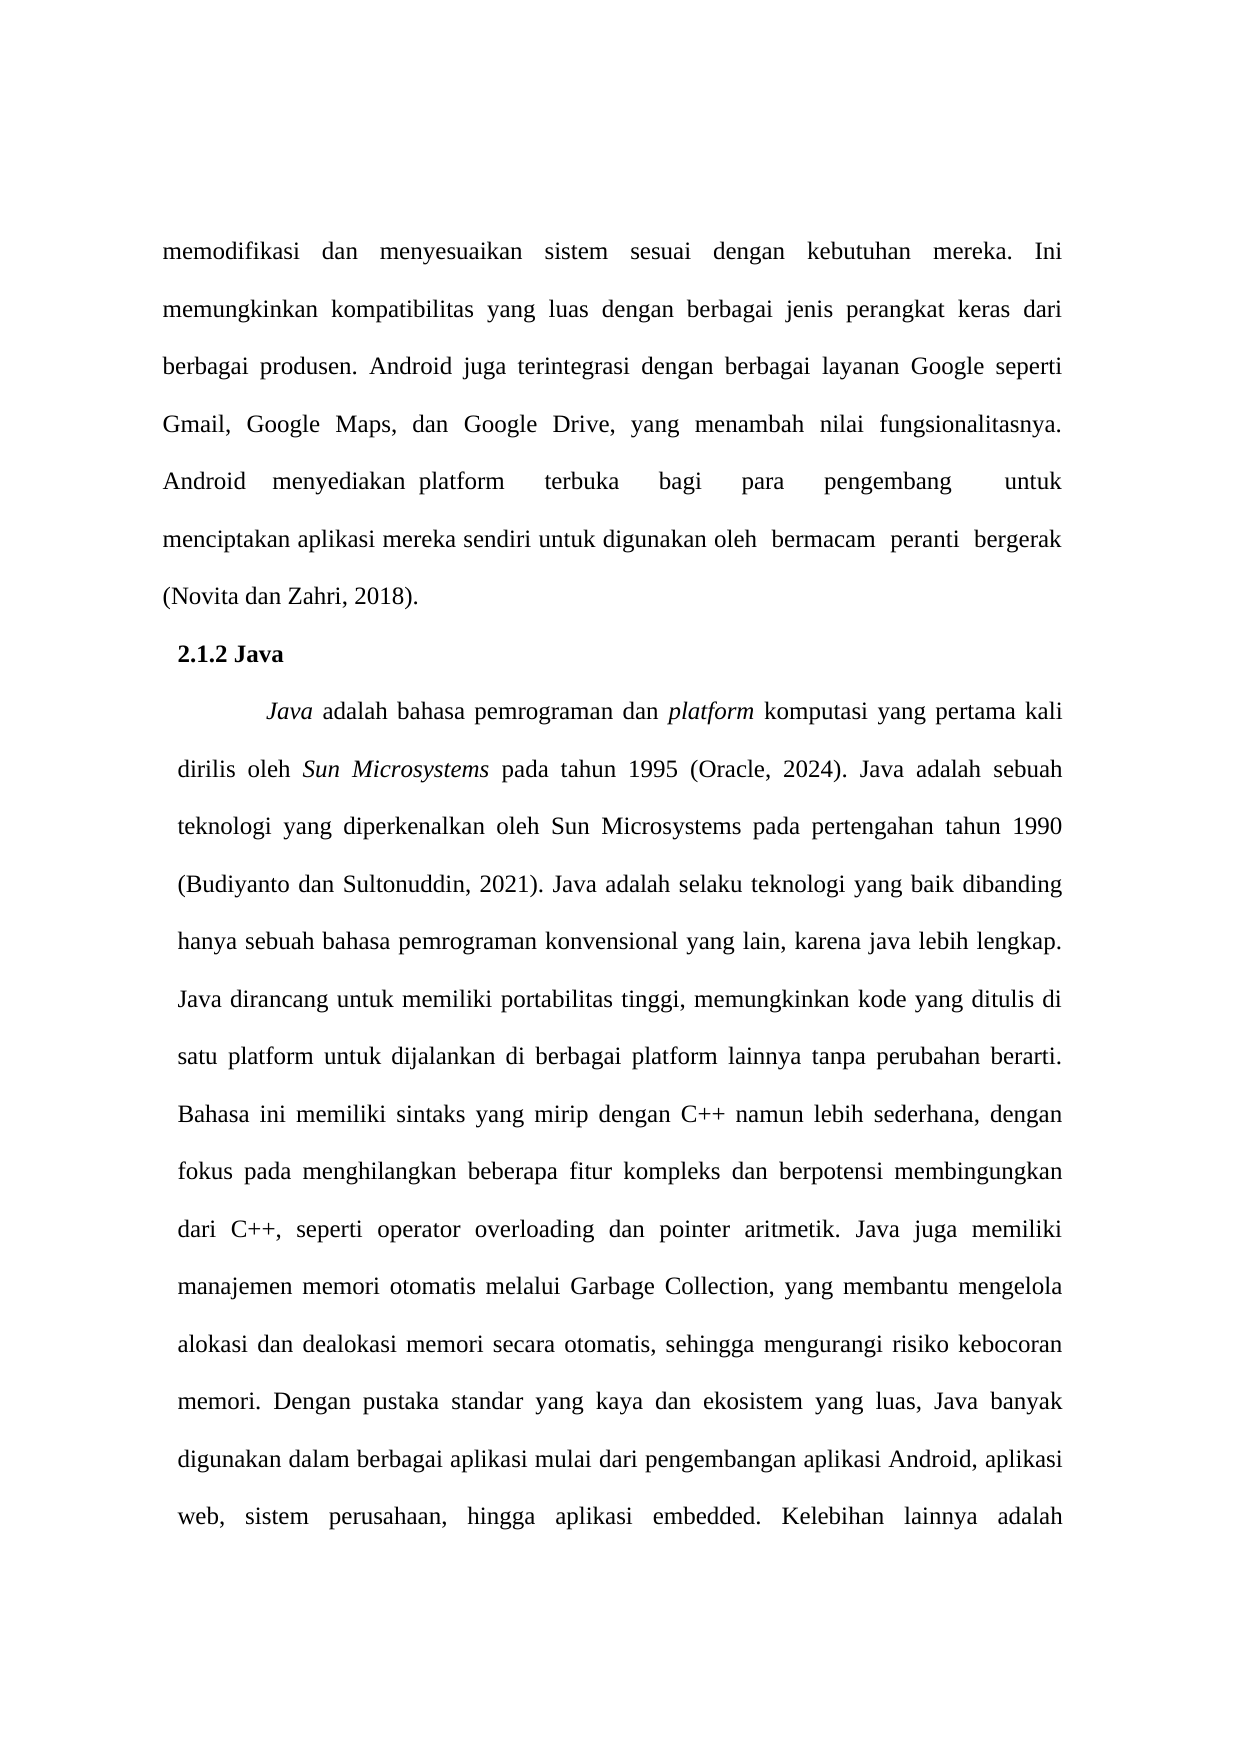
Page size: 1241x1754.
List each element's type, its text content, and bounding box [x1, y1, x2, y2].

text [177, 696, 1063, 1530]
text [162, 236, 1063, 610]
subtitle 2.1.2 Java [177, 639, 1063, 667]
